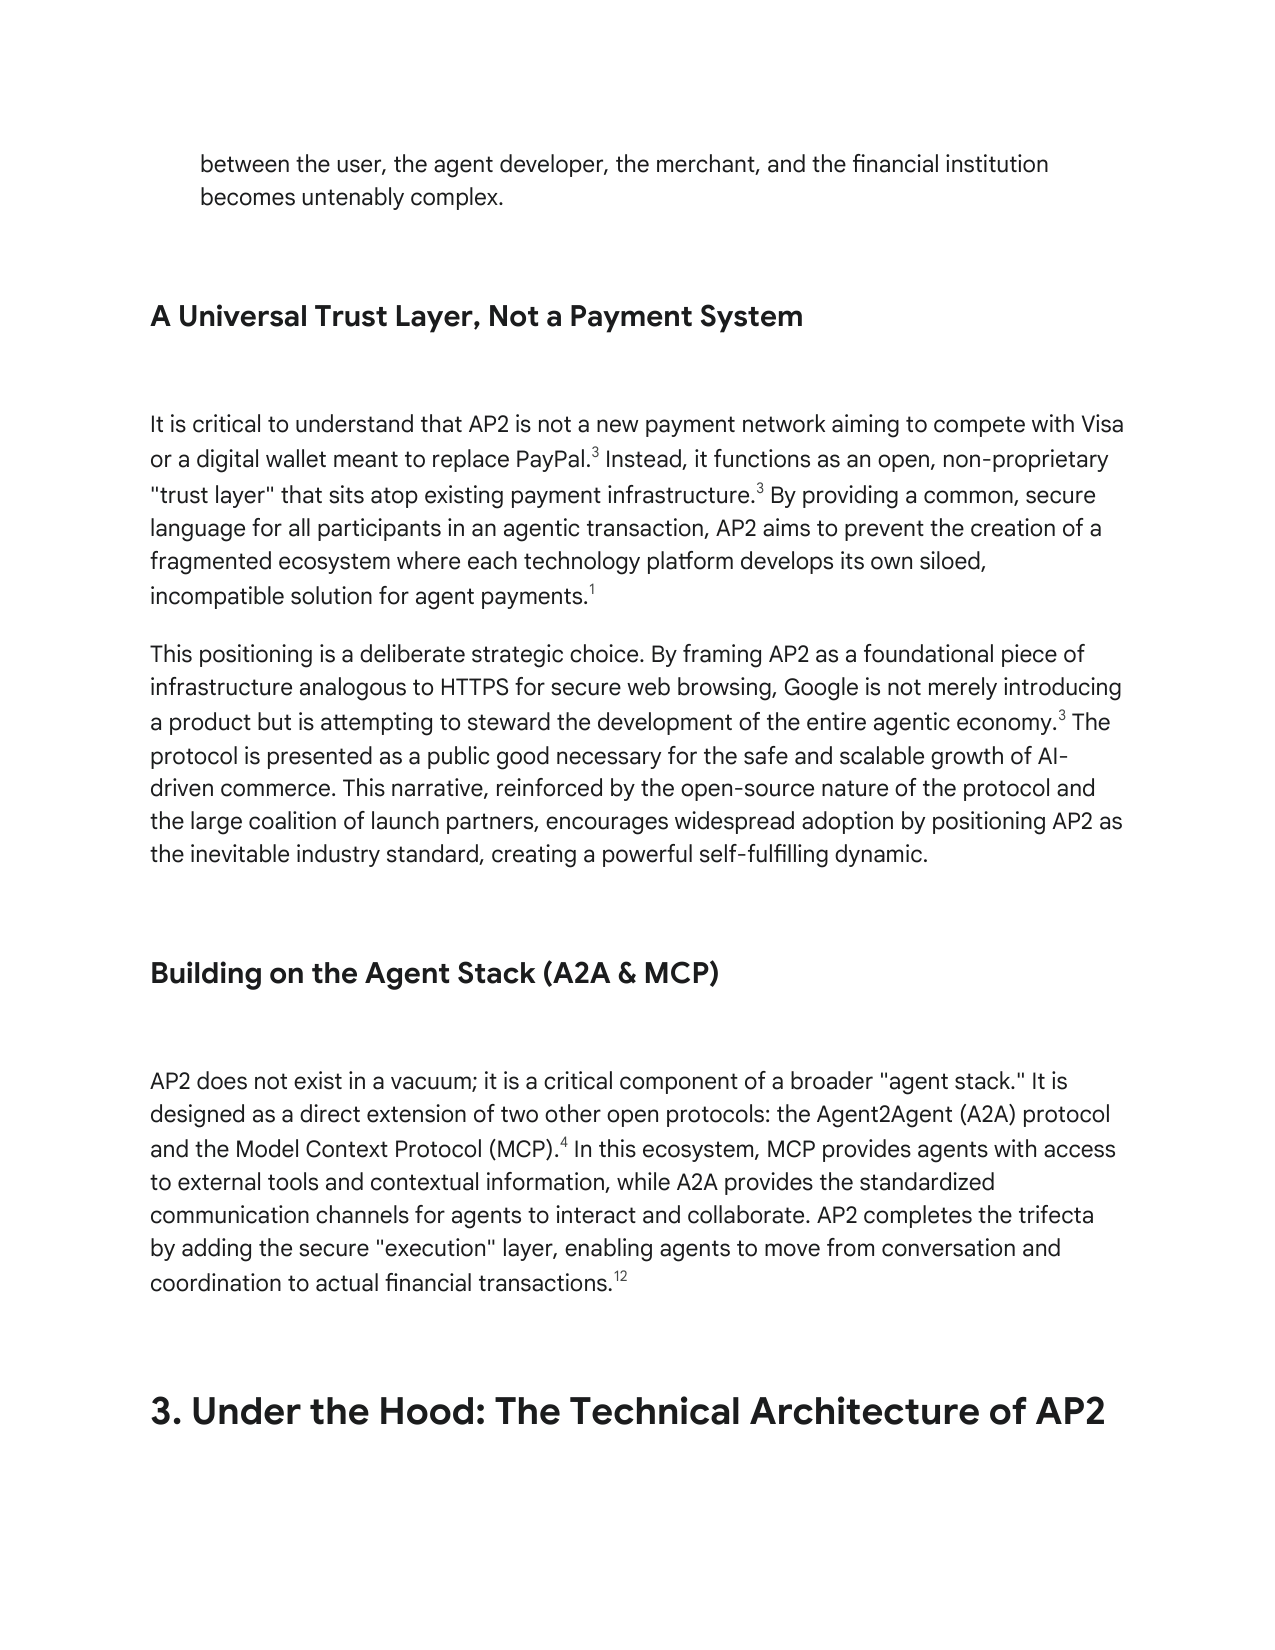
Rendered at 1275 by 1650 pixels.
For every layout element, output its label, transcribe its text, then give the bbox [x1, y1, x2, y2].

text AP2 does not exist in a vacuum; it is a critical component of a broader "agent stack." It is designed as a direct extension of two other open protocols: the Agent2Agent (A2A) protocol and the Model Context Protocol (MCP).4 In this ecosystem, MCP provides agents with access to external tools and contextual information, while A2A provides the standardized communication channels for agents to interact and collaborate. AP2 completes the trifecta by adding the secure "execution" layer, enabling agents to move from conversation and coordination to actual financial transactions.12 [150, 1067, 1125, 1298]
text It is critical to understand that AP2 is not a new payment network aiming to compete with Visa or a digital wallet meant to replace PayPal.3 Instead, it functions as an open, non-proprietary "trust layer" that sits atop existing payment infrastructure.3 By providing a common, secure language for all participants in an agentic transaction, AP2 aims to prevent the creation of a fragmented ecosystem where each technology platform develops its own siloed, incompatible solution for agent payments.1 [150, 410, 1125, 611]
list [162, 150, 1125, 211]
text This positioning is a deliberate strategic choice. By framing AP2 as a foundational piece of infrastructure analogous to HTTPS for secure web browsing, Google is not merely introducing a product but is attempting to steward the development of the entire agentic economy.3 The protocol is presented as a public good necessary for the safe and scalable growth of AI-driven commerce. This narrative, reinforced by the open-source nature of the protocol and the large coalition of launch partners, encourages widespread adoption by positioning AP2 as the inevitable industry standard, creating a powerful self-fulfilling dynamic. [150, 641, 1125, 869]
subtitle Building on the Agent Stack (A2A & MCP) [150, 955, 1125, 992]
subtitle A Universal Trust Layer, Not a Payment System [150, 298, 1125, 335]
subtitle 3. Under the Hood: The Technical Architecture of AP2 [150, 1388, 1125, 1435]
